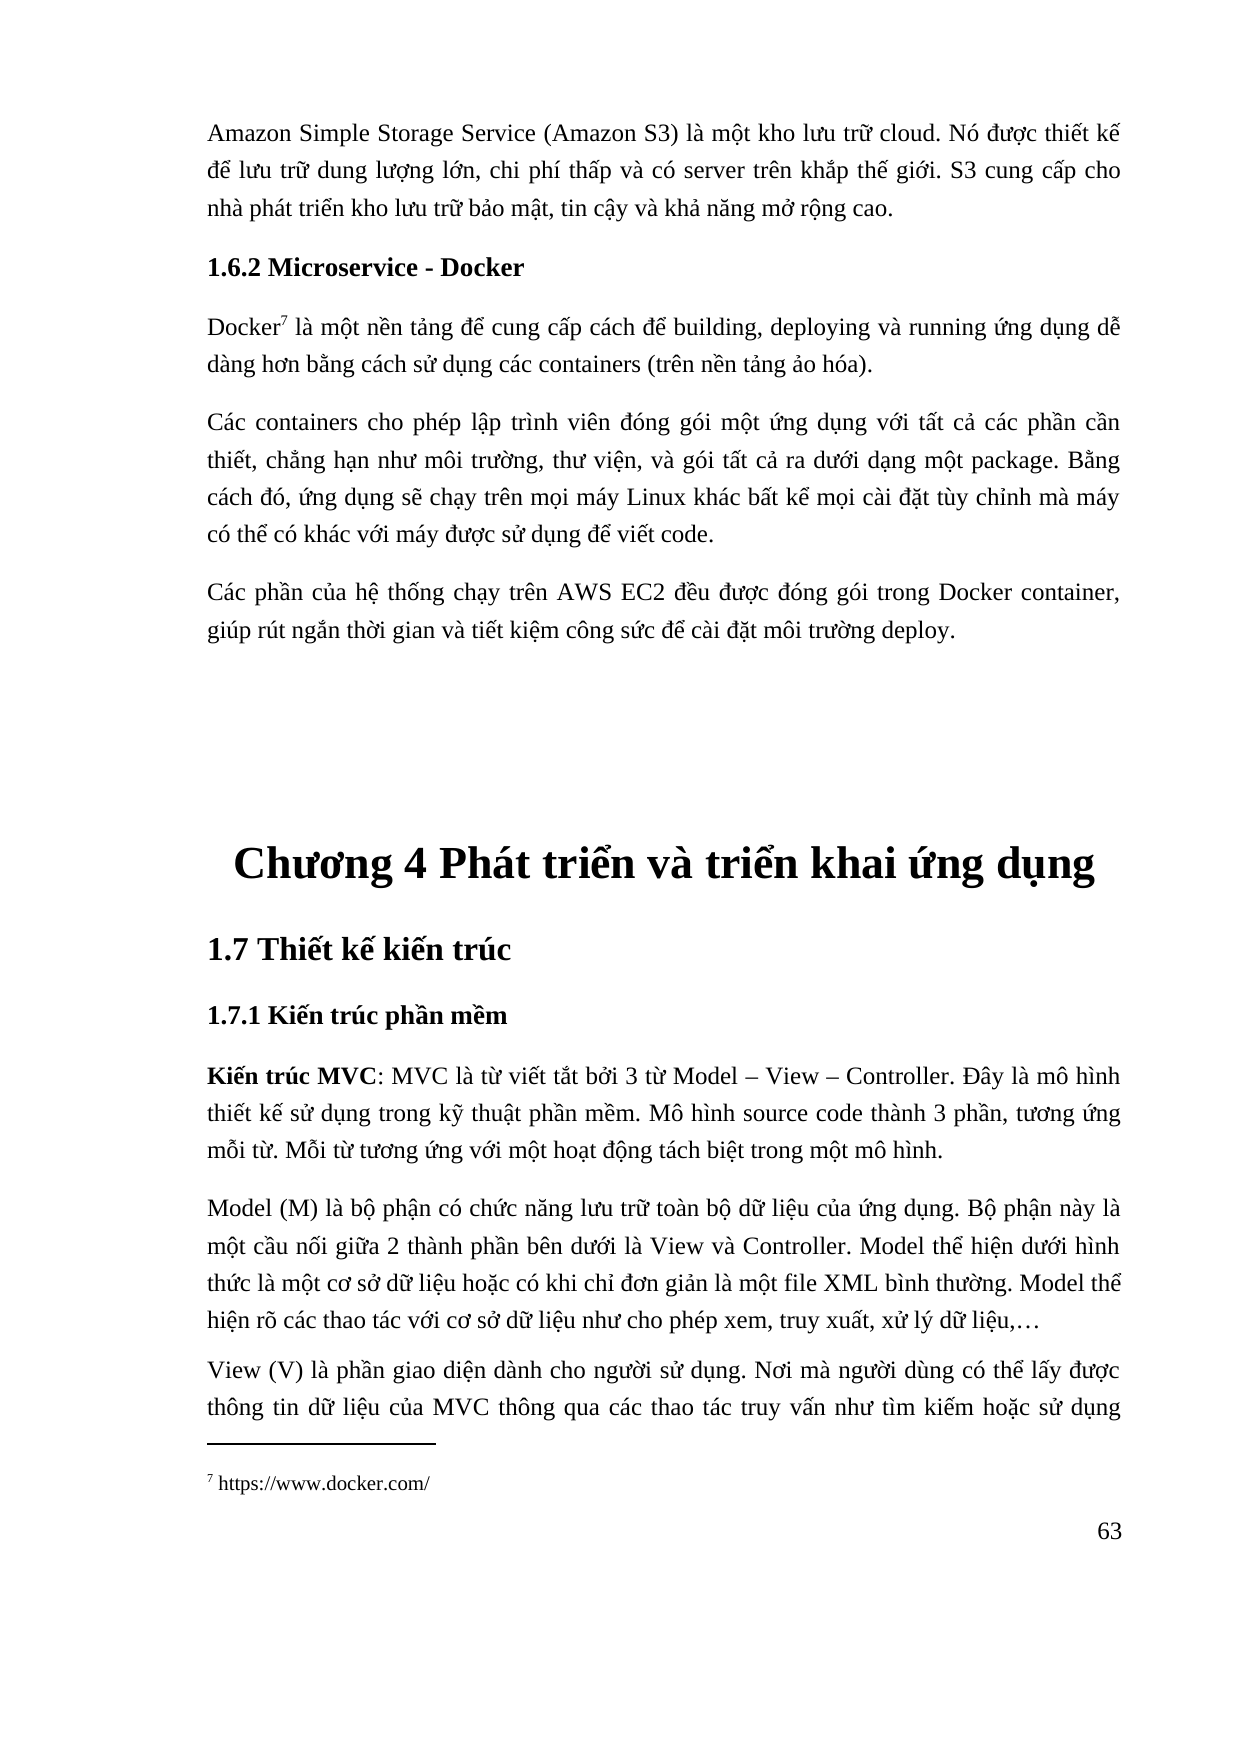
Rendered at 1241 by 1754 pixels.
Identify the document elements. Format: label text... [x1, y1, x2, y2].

text Các phần của hệ thống chạy trên AWS EC2 đều được đóng gói trong Docker container, giúp rút ngắn thời gian và tiết kiệm công sức để cài đặt môi trường deploy. [207, 577, 1122, 643]
subtitle Microservice - Docker [207, 251, 1122, 282]
subtitle Phát triển và triển khai ứng dụng [233, 835, 1096, 888]
text Kiến trúc MVC: MVC là từ viết tắt bởi 3 từ Model – View – Controller. Đây là mô hình thiết kế sử dụng trong kỹ thuật phần mềm. Mô hình source code thành 3 phần, tương ứng mỗi từ. Mỗi từ tương ứng với một hoạt động tách biệt trong một mô hình. [207, 1061, 1122, 1164]
text Model (M) là bộ phận có chức năng lưu trữ toàn bộ dữ liệu của ứng dụng. Bộ phận này là một cầu nối giữa 2 thành phần bên dưới là View và Controller. Model thể hiện dưới hình thức là một cơ sở dữ liệu hoặc có khi chỉ đơn giản là một file XML bình thường. Model thể hiện rõ các thao tác với cơ sở dữ liệu như cho phép xem, truy xuất, xử lý dữ liệu,… [207, 1193, 1122, 1334]
text Các containers cho phép lập trình viên đóng gói một ứng dụng với tất cả các phần cần thiết, chẳng hạn như môi trường, thư viện, và gói tất cả ra dưới dạng một package. Bằng cách đó, ứng dụng sẽ chạy trên mọi máy Linux khác bất kể mọi cài đặt tùy chỉnh mà máy có thể có khác với máy được sử dụng để viết code. [207, 407, 1122, 548]
text Docker là một nền tảng để cung cấp cách để building, deploying và running ứng dụng dễ dàng hơn bằng cách sử dụng các containers (trên nền tảng ảo hóa). [207, 312, 1122, 378]
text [207, 1355, 1122, 1421]
text Amazon Simple Storage Service (Amazon S3) là một kho lưu trữ cloud. Nó được thiết kế để lưu trữ dung lượng lớn, chi phí thấp và có server trên khắp thế giới. S3 cung cấp cho nhà phát triển kho lưu trữ bảo mật, tin cậy và khả năng mở rộng cao. [207, 118, 1122, 221]
subtitle Kiến trúc phần mềm [207, 999, 1122, 1031]
subtitle Thiết kế kiến trúc [207, 731, 1122, 967]
